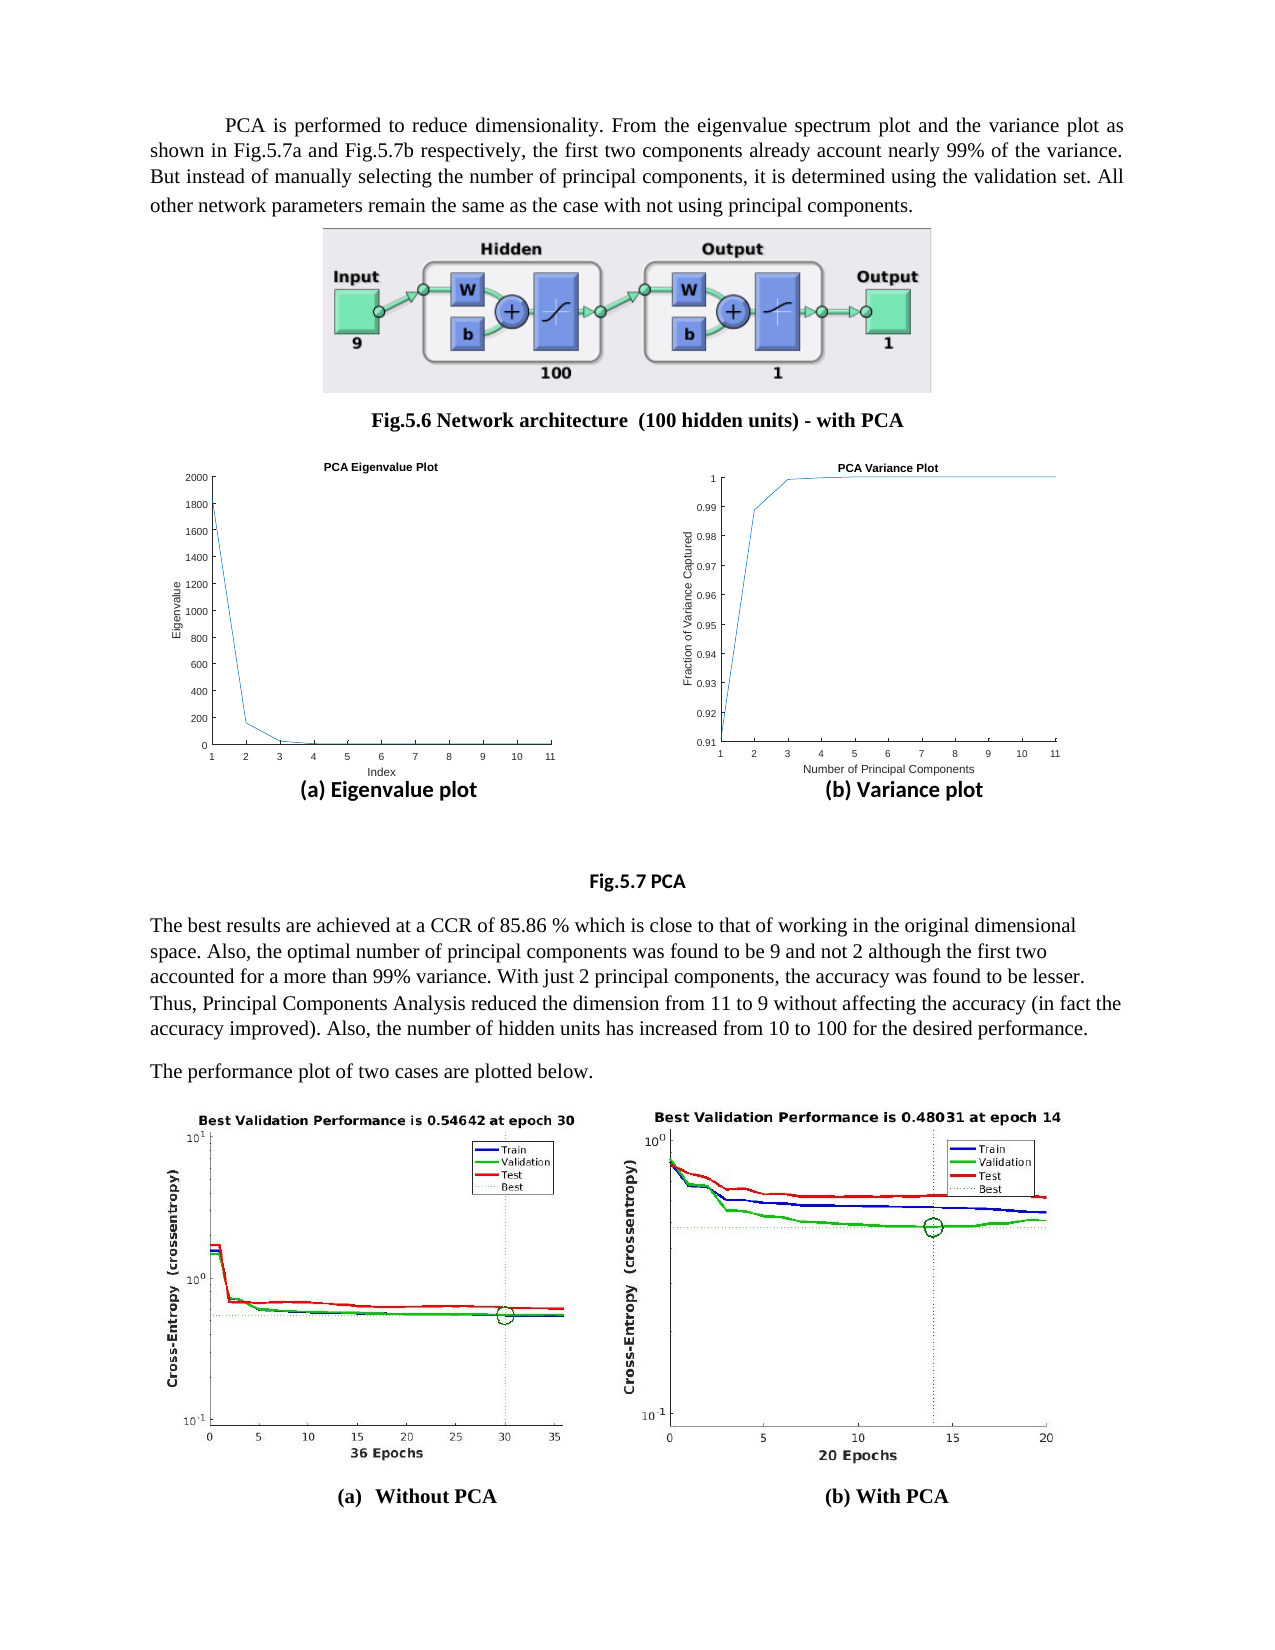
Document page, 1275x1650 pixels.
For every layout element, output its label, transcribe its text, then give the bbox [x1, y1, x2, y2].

text The performance plot of two cases are plotted below. [150, 1059, 1125, 1083]
text Fig.5.6 Network architecture (100 hidden units) - with PCA [150, 408, 1125, 432]
list Without PCA (b) With PCA [337, 1484, 1125, 1508]
text The best results are achieved at a CCR of 85.86 % which is close to that of working in the original dimensional space. Also, the optimal number of principal components was found to be 9 and not 2 although the first two accounted for a more than 99% variance. With just 2 principal components, the accuracy was found to be lesser. Thus, Principal Components Analysis reduced the dimension from 11 to 9 without affecting the accuracy (in fact the accuracy improved). Also, the number of hidden units has increased from 10 to 100 for the desired performance. [150, 913, 1125, 1040]
text Fig.5.7 PCA [150, 868, 1125, 894]
text PCA is performed to reduce dimensionality. From the eigenvalue spectrum plot and the variance plot as shown in Fig.5.7a and Fig.5.7b respectively, the first two components already account nearly 99% of the variance. But instead of manually selecting the number of principal components, it is determined using the validation set. All other network parameters remain the same as the case with not using principal components. [150, 112, 1125, 219]
picture [150, 1101, 1092, 1466]
picture [322, 228, 932, 393]
text (a) Eigenvalue plot (b) Variance plot [225, 775, 1125, 803]
